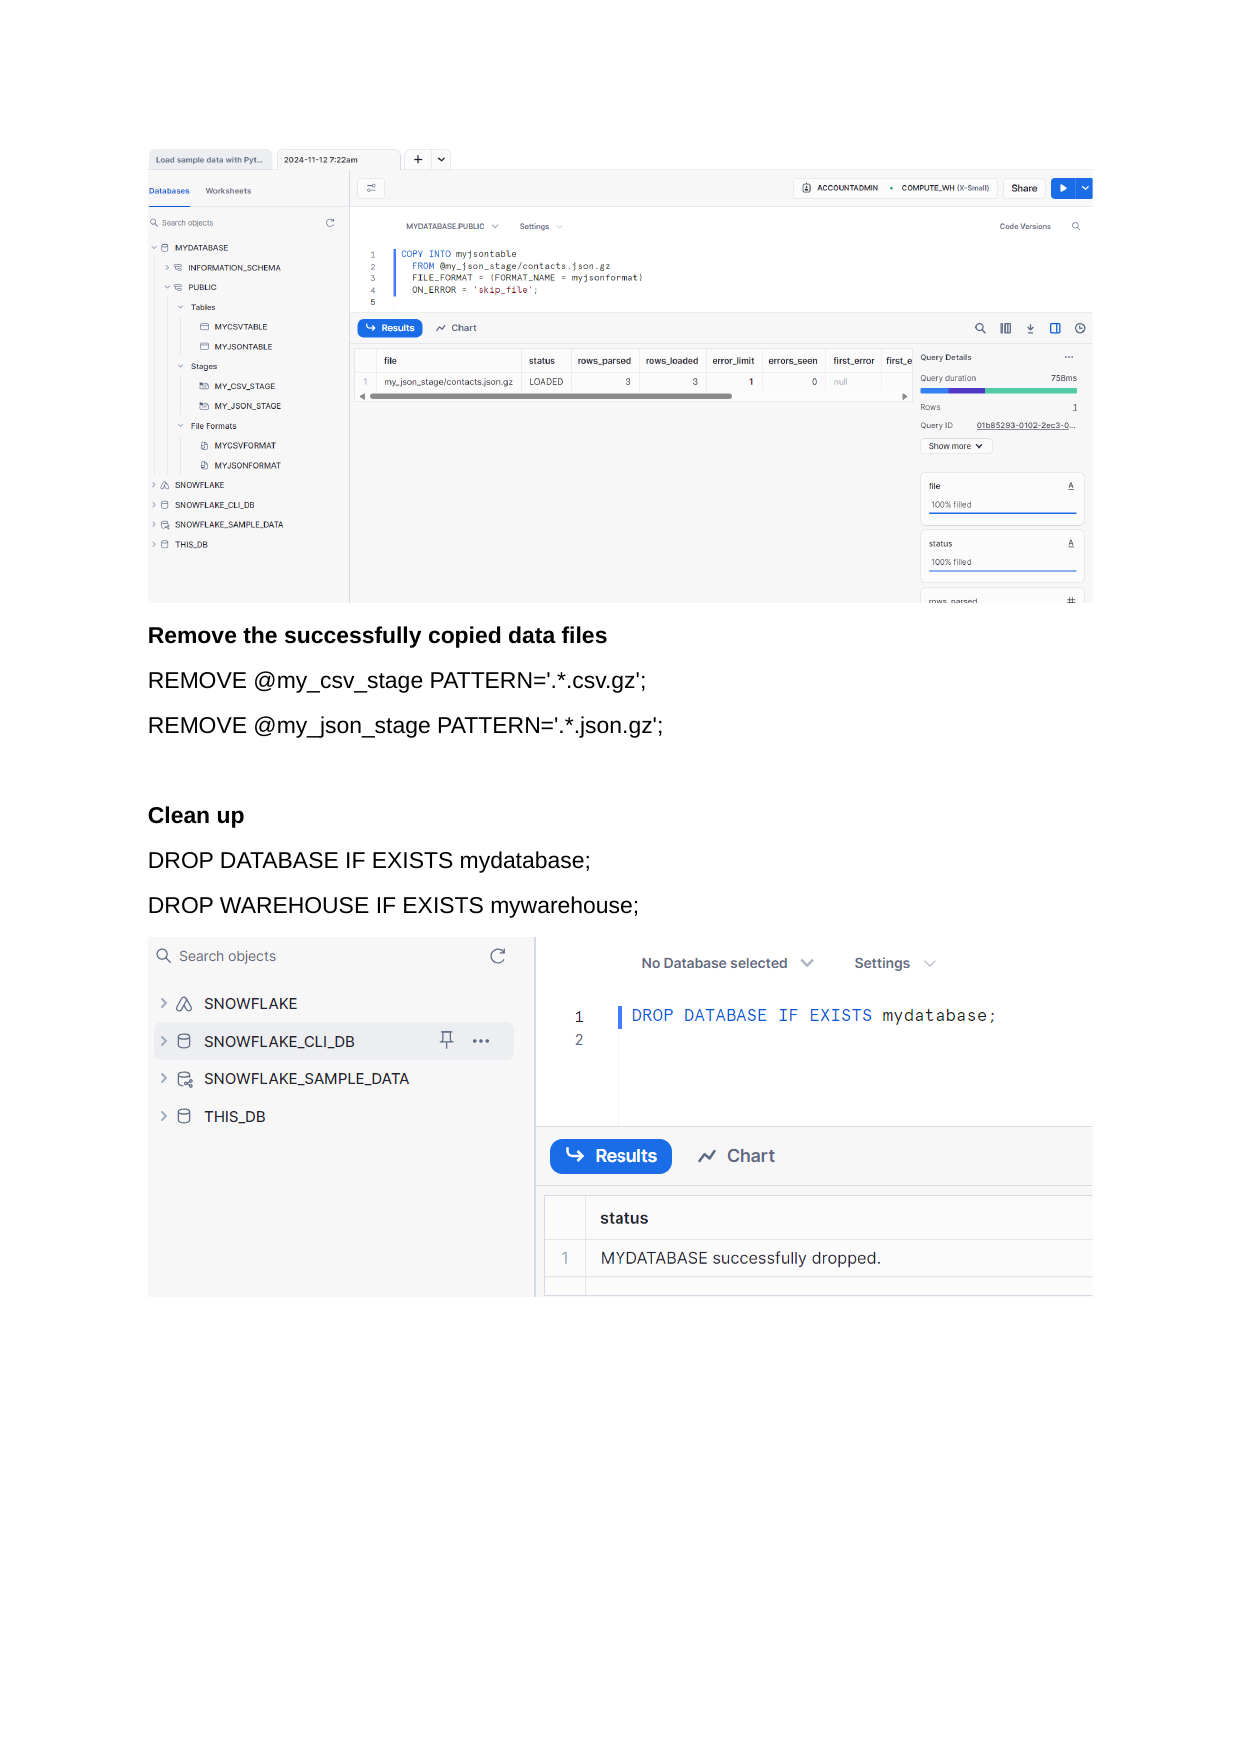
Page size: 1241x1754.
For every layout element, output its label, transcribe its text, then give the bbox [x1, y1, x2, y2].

text Remove the successfully copied data files [148, 622, 1093, 648]
text REMOVE @my_csv_stage PATTERN='.*.csv.gz'; [148, 667, 1093, 693]
text DROP WAREHOUSE IF EXISTS mywarehouse; [148, 892, 1093, 919]
text Clean up [148, 802, 1093, 828]
picture [147, 937, 1093, 1297]
text DROP DATABASE IF EXISTS mydatabase; [148, 847, 1093, 874]
text REMOVE @my_json_stage PATTERN='.*.json.gz'; [148, 712, 1093, 738]
picture [147, 147, 1093, 603]
